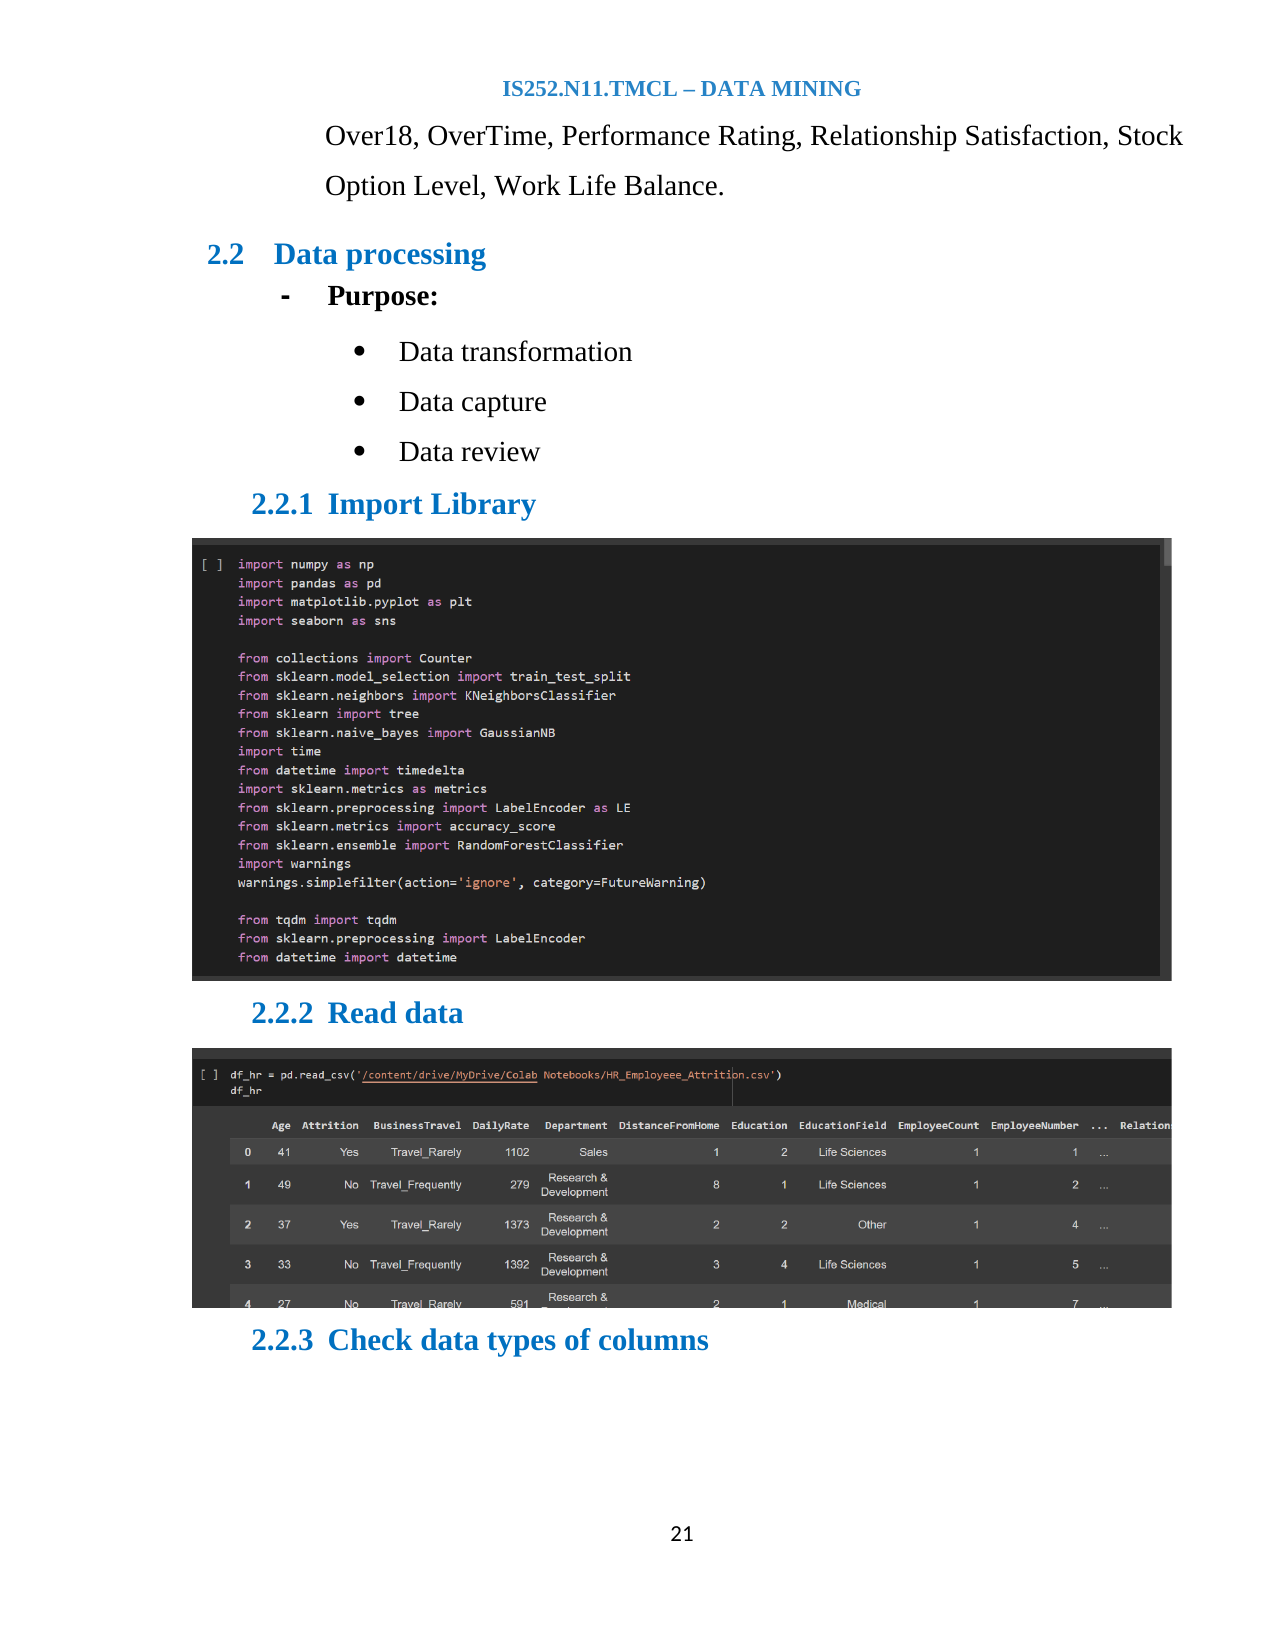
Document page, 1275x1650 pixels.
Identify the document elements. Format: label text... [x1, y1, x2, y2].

picture [192, 1048, 1172, 1308]
picture [192, 538, 1172, 981]
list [325, 118, 1186, 202]
list Data capture [354, 384, 1186, 418]
list Data transformation [354, 334, 1186, 367]
list Check data types of columns [251, 1321, 1186, 1357]
subtitle 2.2 Data processing [207, 235, 1186, 271]
list Purpose: [281, 274, 1186, 314]
list Import Library [251, 485, 1186, 521]
list Read data [251, 994, 1186, 1030]
list Data review [354, 434, 1186, 468]
